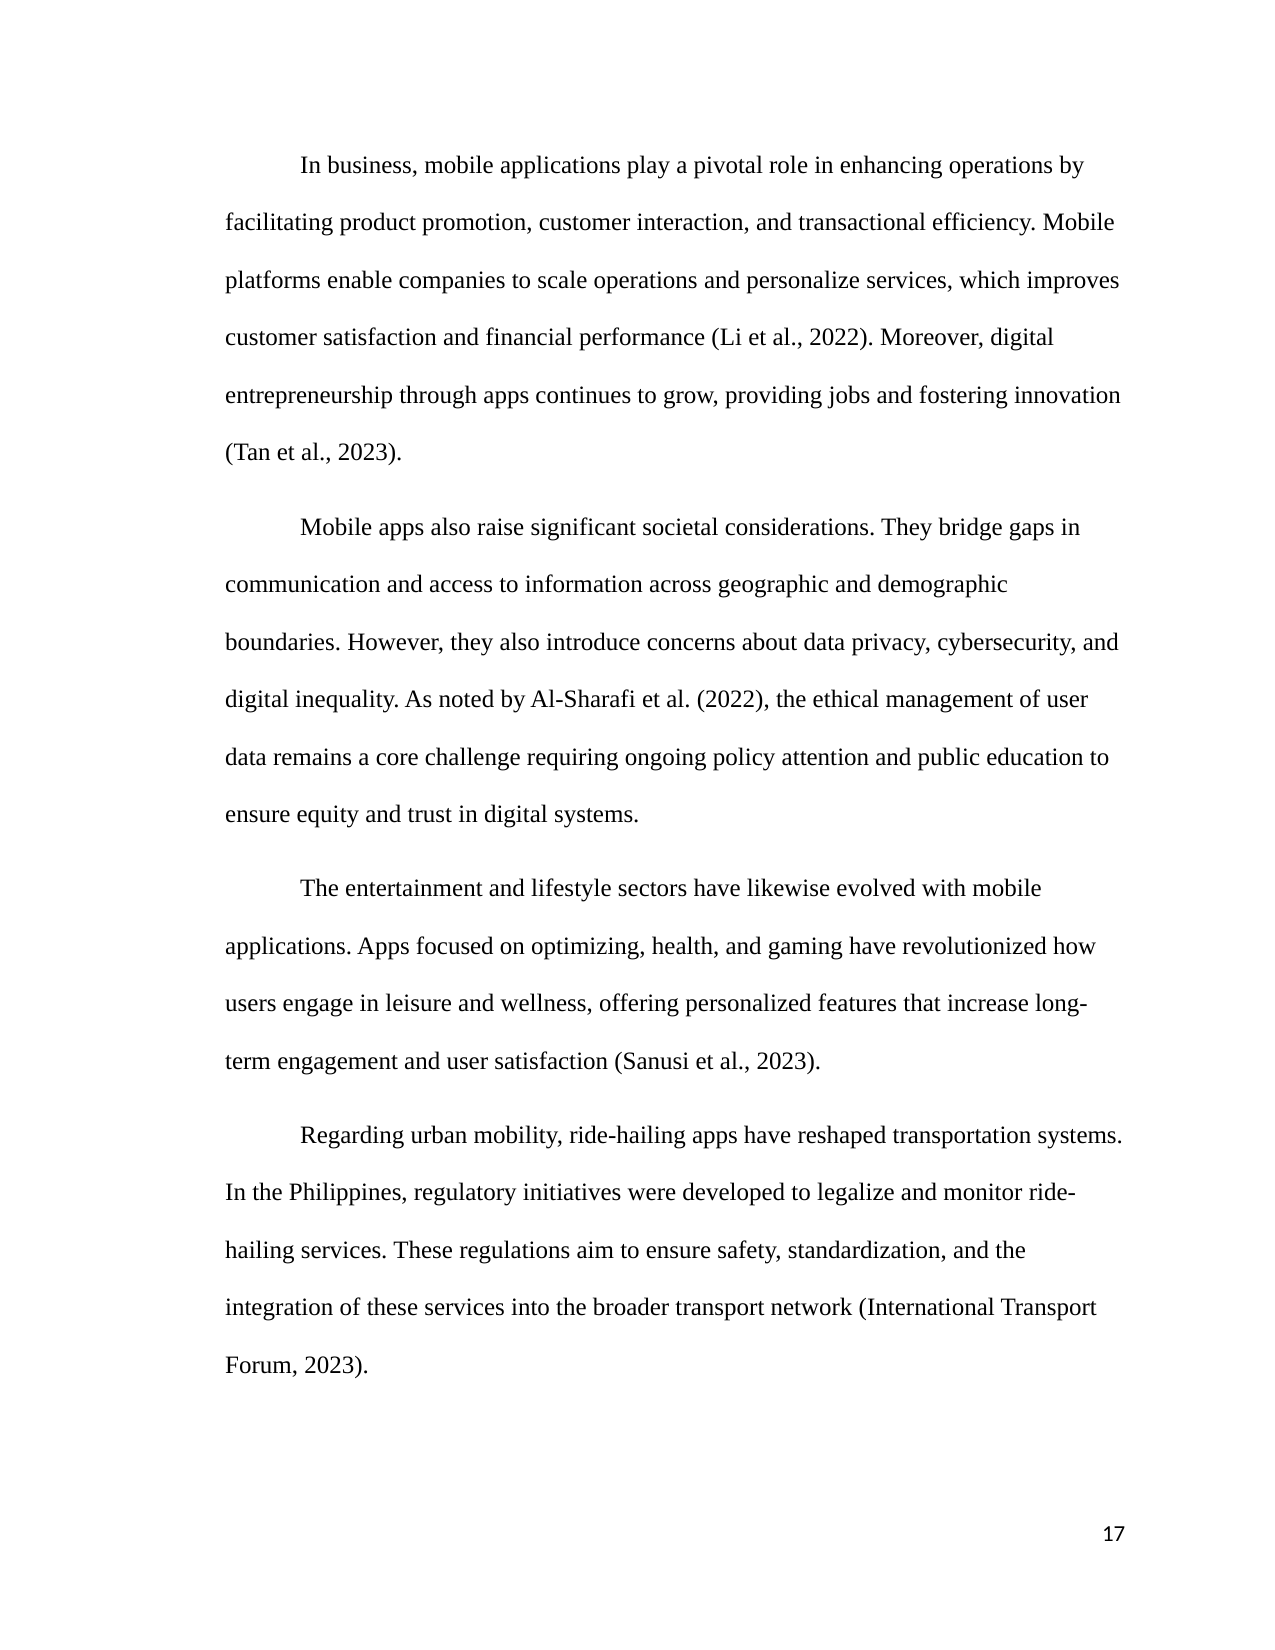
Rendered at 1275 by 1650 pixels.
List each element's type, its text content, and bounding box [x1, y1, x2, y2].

text Regarding urban mobility, ride-hailing apps have reshaped transportation systems. In the Philippines, regulatory initiatives were developed to legalize and monitor ride-hailing services. These regulations aim to ensure safety, standardization, and the integration of these services into the broader transport network (International Transport Forum, 2023). [225, 1120, 1125, 1379]
text Mobile apps also raise significant societal considerations. They bridge gaps in communication and access to information across geographic and demographic boundaries. However, they also introduce concerns about data privacy, cybersecurity, and digital inequality. As noted by Al-Sharafi et al. (2022), the ethical management of user data remains a core challenge requiring ongoing policy attention and public education to ensure equity and trust in digital systems. [225, 512, 1125, 828]
text In business, mobile applications play a pivotal role in enhancing operations by facilitating product promotion, customer interaction, and transactional efficiency. Mobile platforms enable companies to scale operations and personalize services, which improves customer satisfaction and financial performance (Li et al., 2022). Moreover, digital entrepreneurship through apps continues to grow, providing jobs and fostering innovation (Tan et al., 2023). [225, 150, 1125, 466]
text The entertainment and lifestyle sectors have likewise evolved with mobile applications. Apps focused on optimizing, health, and gaming have revolutionized how users engage in leisure and wellness, offering personalized features that increase long-term engagement and user satisfaction (Sanusi et al., 2023). [225, 873, 1125, 1074]
